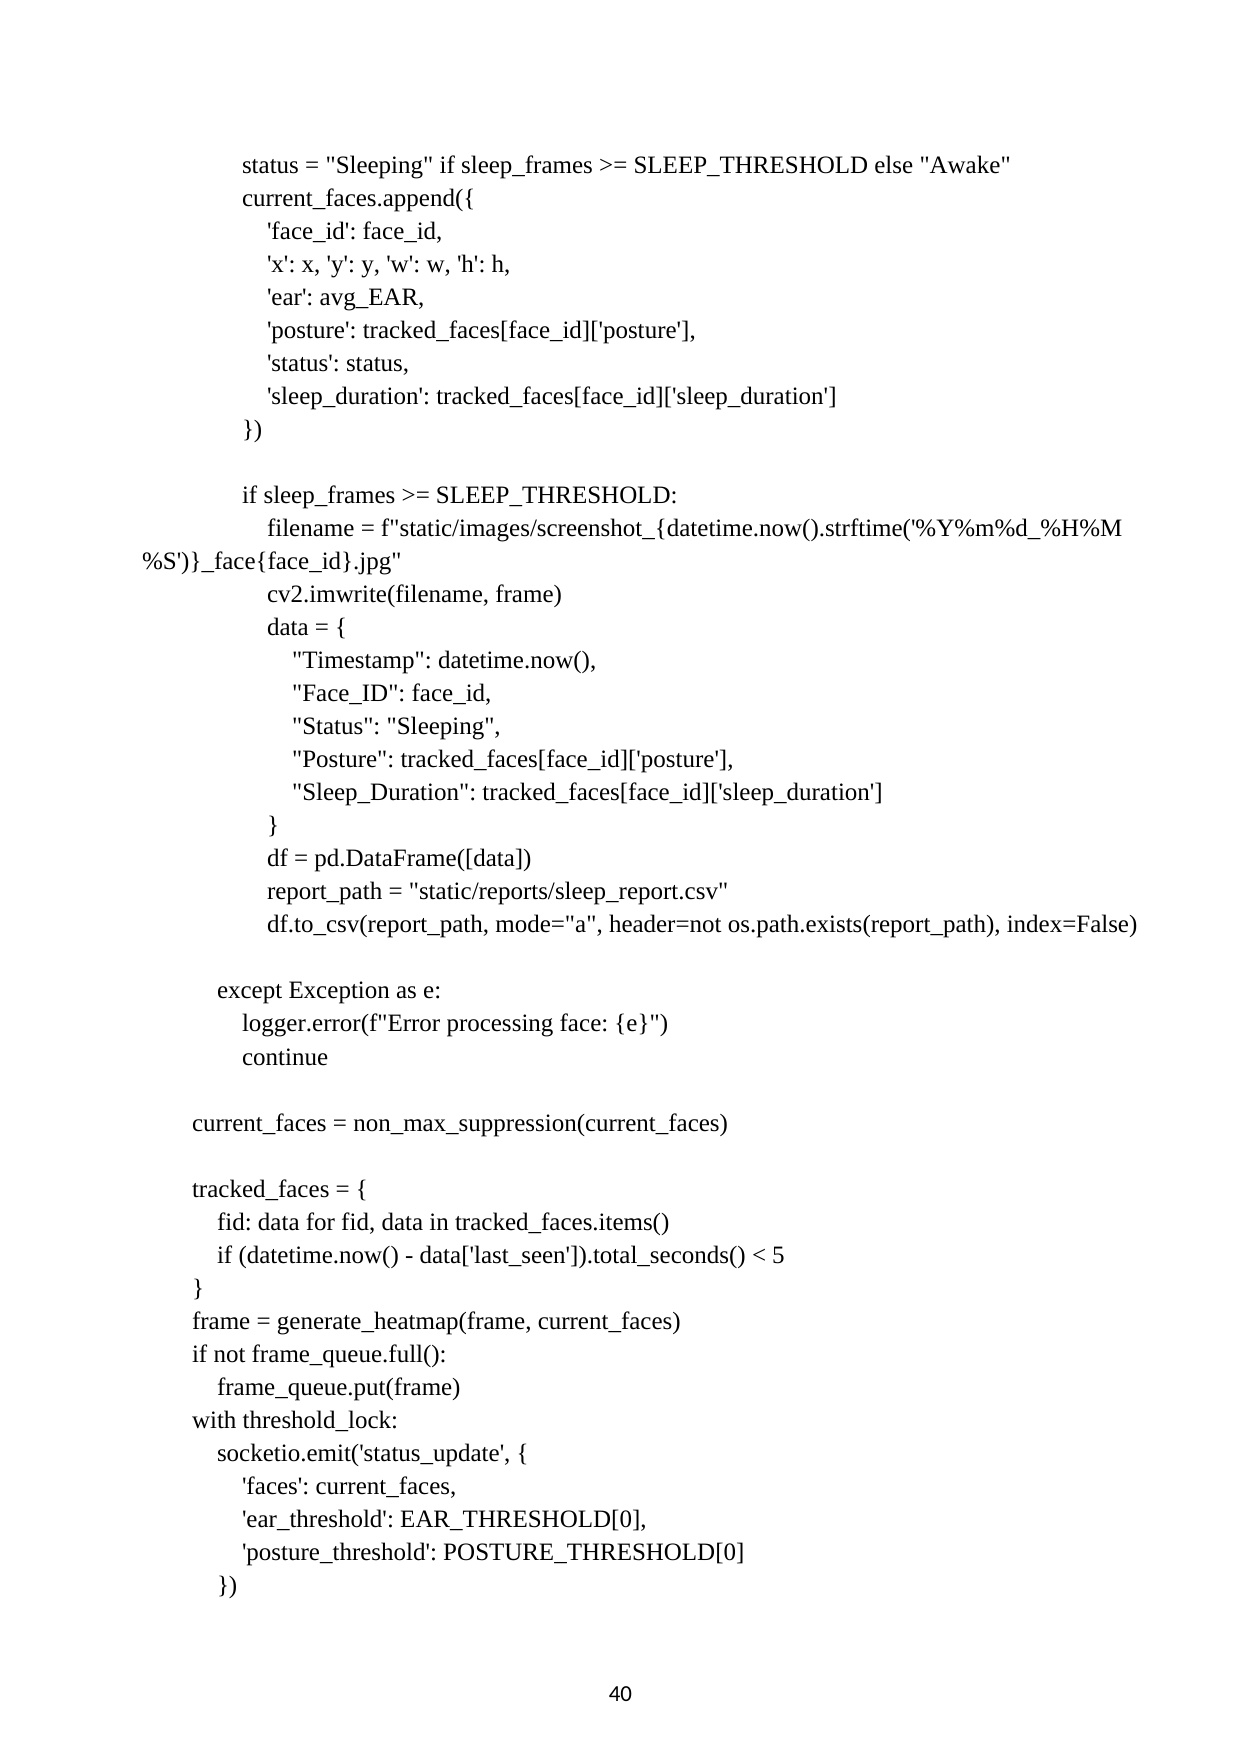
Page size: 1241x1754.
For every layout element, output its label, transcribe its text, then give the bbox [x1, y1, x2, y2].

text continue [142, 1042, 1146, 1070]
text "Status": "Sleeping", [142, 711, 1146, 740]
text frame = generate_heatmap(frame, current_faces) [142, 1306, 1146, 1334]
text 'posture': tracked_faces[face_id]['posture'], [142, 315, 1146, 344]
text "Posture": tracked_faces[face_id]['posture'], [142, 744, 1146, 773]
text with threshold_lock: [142, 1405, 1146, 1433]
text }) [142, 1570, 1146, 1599]
text data = { [142, 612, 1146, 641]
text }) [142, 414, 1146, 443]
text status = "Sleeping" if sleep_frames >= SLEEP_THRESHOLD else "Awake" [142, 150, 1146, 179]
text 'status': status, [142, 348, 1146, 377]
text fid: data for fid, data in tracked_faces.items() [142, 1207, 1146, 1235]
text } [142, 810, 1146, 839]
text if sleep_frames >= SLEEP_THRESHOLD: [142, 480, 1146, 509]
text logger.error(f"Error processing face: {e}") [142, 1008, 1146, 1037]
text tracked_faces = { [142, 1174, 1146, 1202]
text "Timestamp": datetime.now(), [142, 645, 1146, 674]
text if (datetime.now() - data['last_seen']).total_seconds() < 5 [142, 1240, 1146, 1268]
text "Face_ID": face_id, [142, 678, 1146, 707]
text df.to_csv(report_path, mode="a", header=not os.path.exists(report_path), index=False) [142, 909, 1146, 938]
text 'face_id': face_id, [142, 216, 1146, 245]
text 'ear_threshold': EAR_THRESHOLD[0], [142, 1504, 1146, 1533]
text report_path = "static/reports/sleep_report.csv" [142, 876, 1146, 905]
text current_faces.append({ [142, 183, 1146, 212]
text socketio.emit('status_update', { [142, 1438, 1146, 1467]
text except Exception as e: [142, 976, 1146, 1004]
text filename = f"static/images/screenshot_{datetime.now().strftime('%Y%m%d_%H%M%S')}_face{face_id}.jpg" [142, 513, 1146, 575]
text 'faces': current_faces, [142, 1471, 1146, 1499]
text 'x': x, 'y': y, 'w': w, 'h': h, [142, 249, 1146, 278]
text "Sleep_Duration": tracked_faces[face_id]['sleep_duration'] [142, 777, 1146, 806]
text 'ear': avg_EAR, [142, 282, 1146, 311]
text df = pd.DataFrame([data]) [142, 843, 1146, 872]
text current_faces = non_max_suppression(current_faces) [142, 1108, 1146, 1136]
text 'posture_threshold': POSTURE_THRESHOLD[0] [142, 1537, 1146, 1566]
text if not frame_queue.full(): [142, 1339, 1146, 1367]
text } [142, 1273, 1146, 1301]
text 'sleep_duration': tracked_faces[face_id]['sleep_duration'] [142, 381, 1146, 410]
text frame_queue.put(frame) [142, 1372, 1146, 1401]
text cv2.imwrite(filename, frame) [142, 579, 1146, 608]
